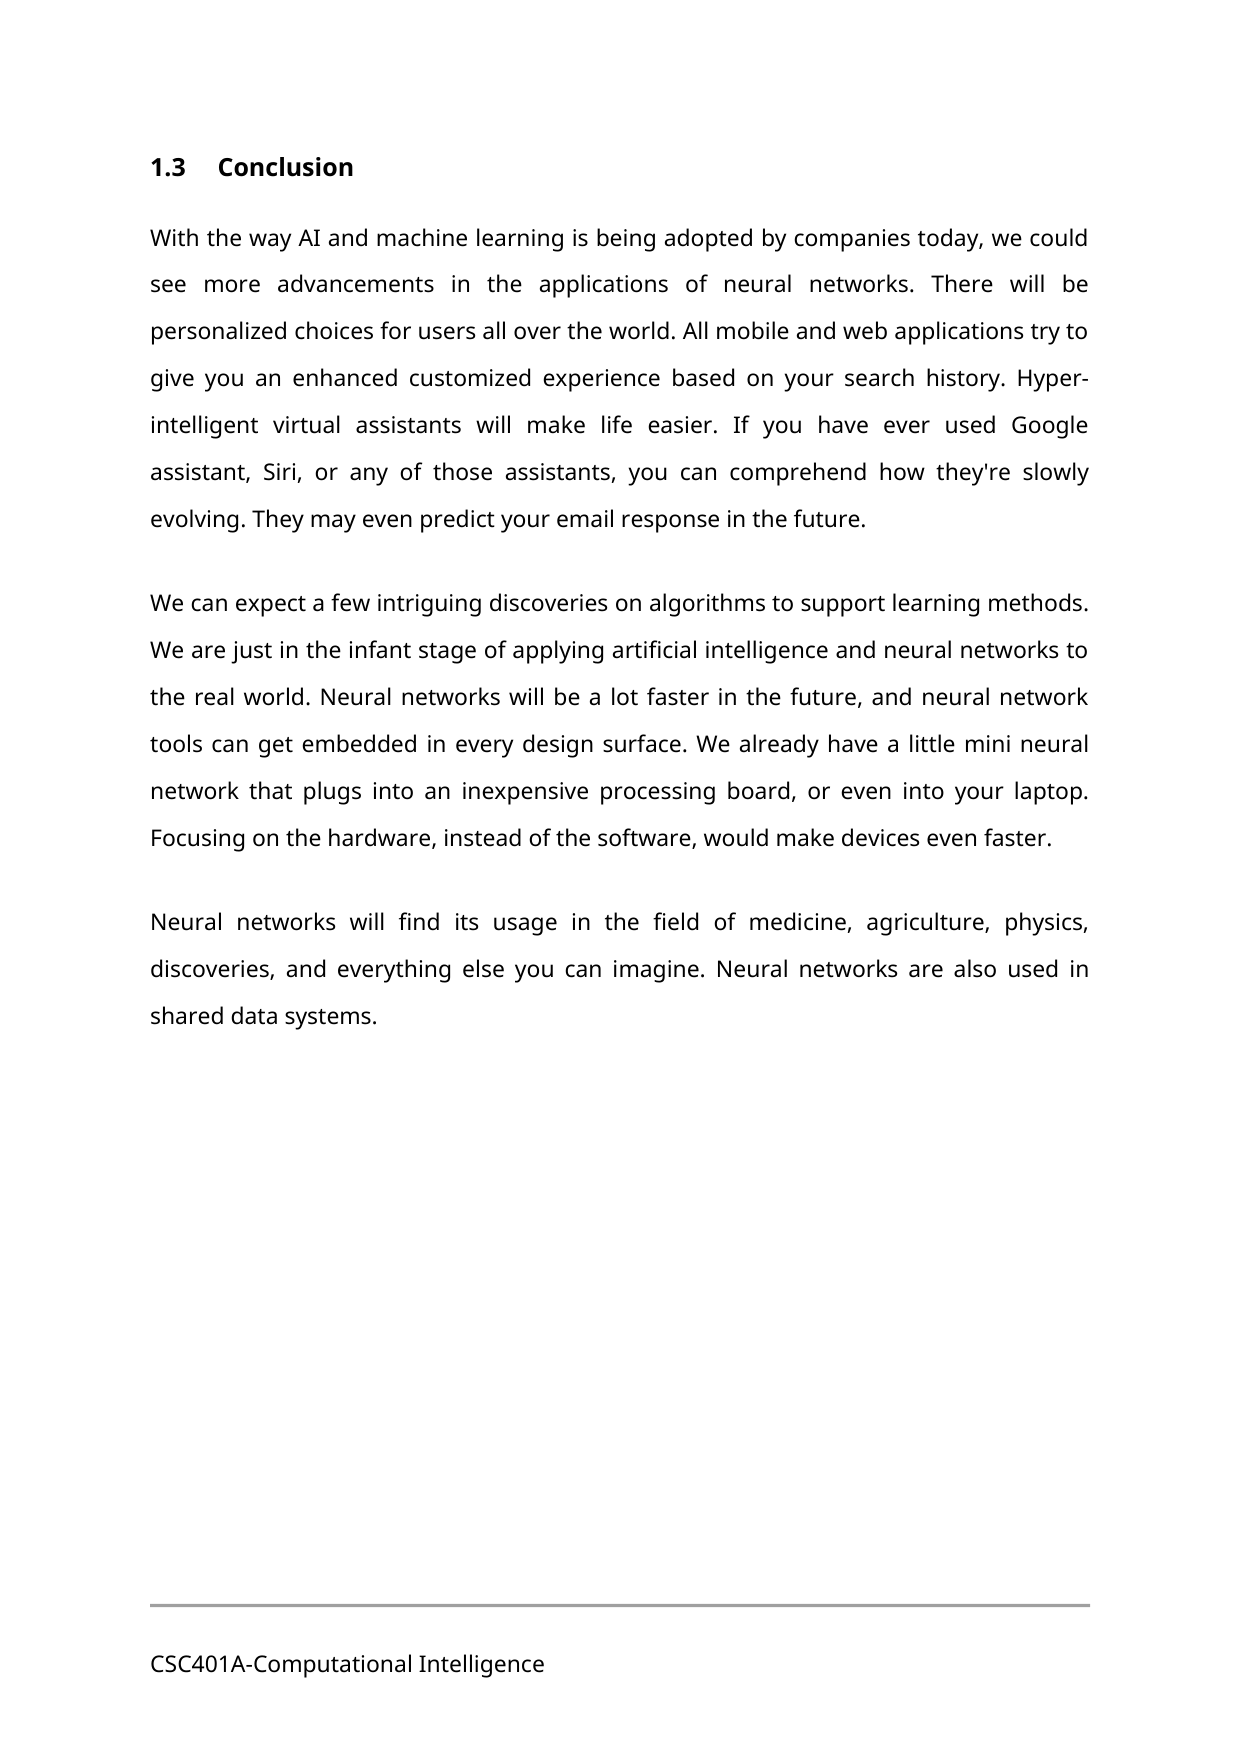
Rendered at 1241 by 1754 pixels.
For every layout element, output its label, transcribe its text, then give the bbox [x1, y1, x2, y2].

text With the way AI and machine learning is being adopted by companies today, we could see more advancements in the applications of neural networks. There will be personalized choices for users all over the world. All mobile and web applications try to give you an enhanced customized experience based on your search history. Hyper-intelligent virtual assistants will make life easier. If you have ever used Google assistant, Siri, or any of those assistants, you can comprehend how they're slowly evolving. They may even predict your email response in the future. [150, 222, 1090, 534]
text Neural networks will find its usage in the field of medicine, agriculture, physics, discoveries, and everything else you can imagine. Neural networks are also used in shared data systems. [150, 906, 1090, 1031]
text We can expect a few intriguing discoveries on algorithms to support learning methods. We are just in the infant stage of applying artificial intelligence and neural networks to the real world. Neural networks will be a lot faster in the future, and neural network tools can get embedded in every design surface. We already have a little mini neural network that plugs into an inexpensive processing board, or even into your laptop. Focusing on the hardware, instead of the software, would make devices even faster. [150, 587, 1090, 853]
subtitle Conclusion [150, 150, 1090, 184]
